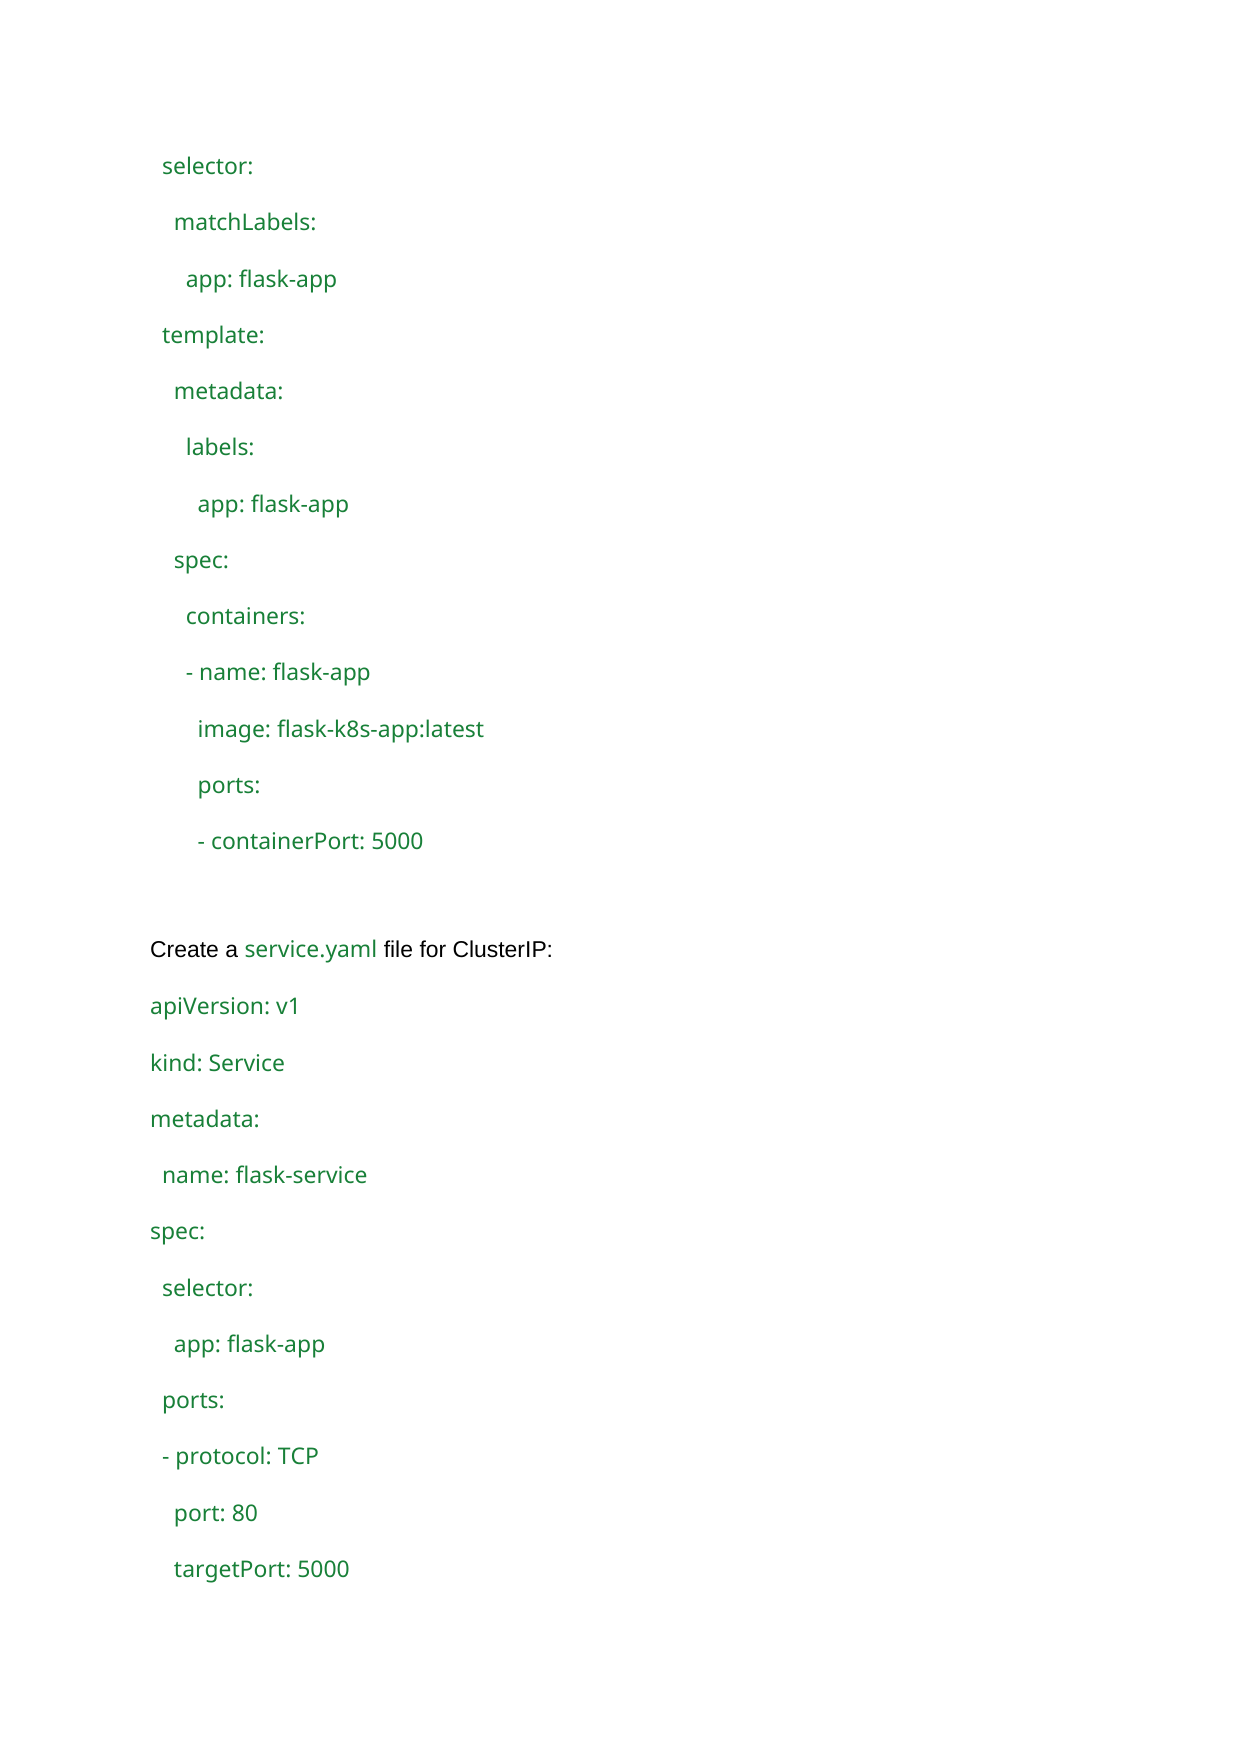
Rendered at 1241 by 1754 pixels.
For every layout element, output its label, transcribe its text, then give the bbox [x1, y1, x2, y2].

text image: flask-k8s-app:latest [150, 712, 1090, 744]
text spec: [150, 1215, 1090, 1246]
text app: flask-app [150, 487, 1090, 519]
text app: flask-app [150, 262, 1090, 294]
text template: [150, 319, 1090, 350]
text spec: [150, 544, 1090, 575]
text containers: [150, 600, 1090, 631]
text Create a service.yaml file for ClusterIP: apiVersion: v1 [150, 933, 1090, 1021]
text app: flask-app [150, 1328, 1090, 1359]
text kind: Service [150, 1046, 1090, 1078]
text ports: [150, 1384, 1090, 1415]
text metadata: [150, 375, 1090, 406]
text - protocol: TCP [150, 1440, 1090, 1471]
text selector: [150, 1271, 1090, 1303]
text labels: [150, 431, 1090, 462]
text name: flask-service [150, 1159, 1090, 1190]
text metadata: [150, 1103, 1090, 1134]
text - name: flask-app [150, 656, 1090, 687]
text selector: [150, 150, 1090, 181]
text ports: [150, 769, 1090, 800]
text matchLabels: [150, 206, 1090, 237]
text port: 80 [150, 1496, 1090, 1528]
text targetPort: 5000 [150, 1553, 1090, 1584]
text - containerPort: 5000 [150, 825, 1090, 856]
